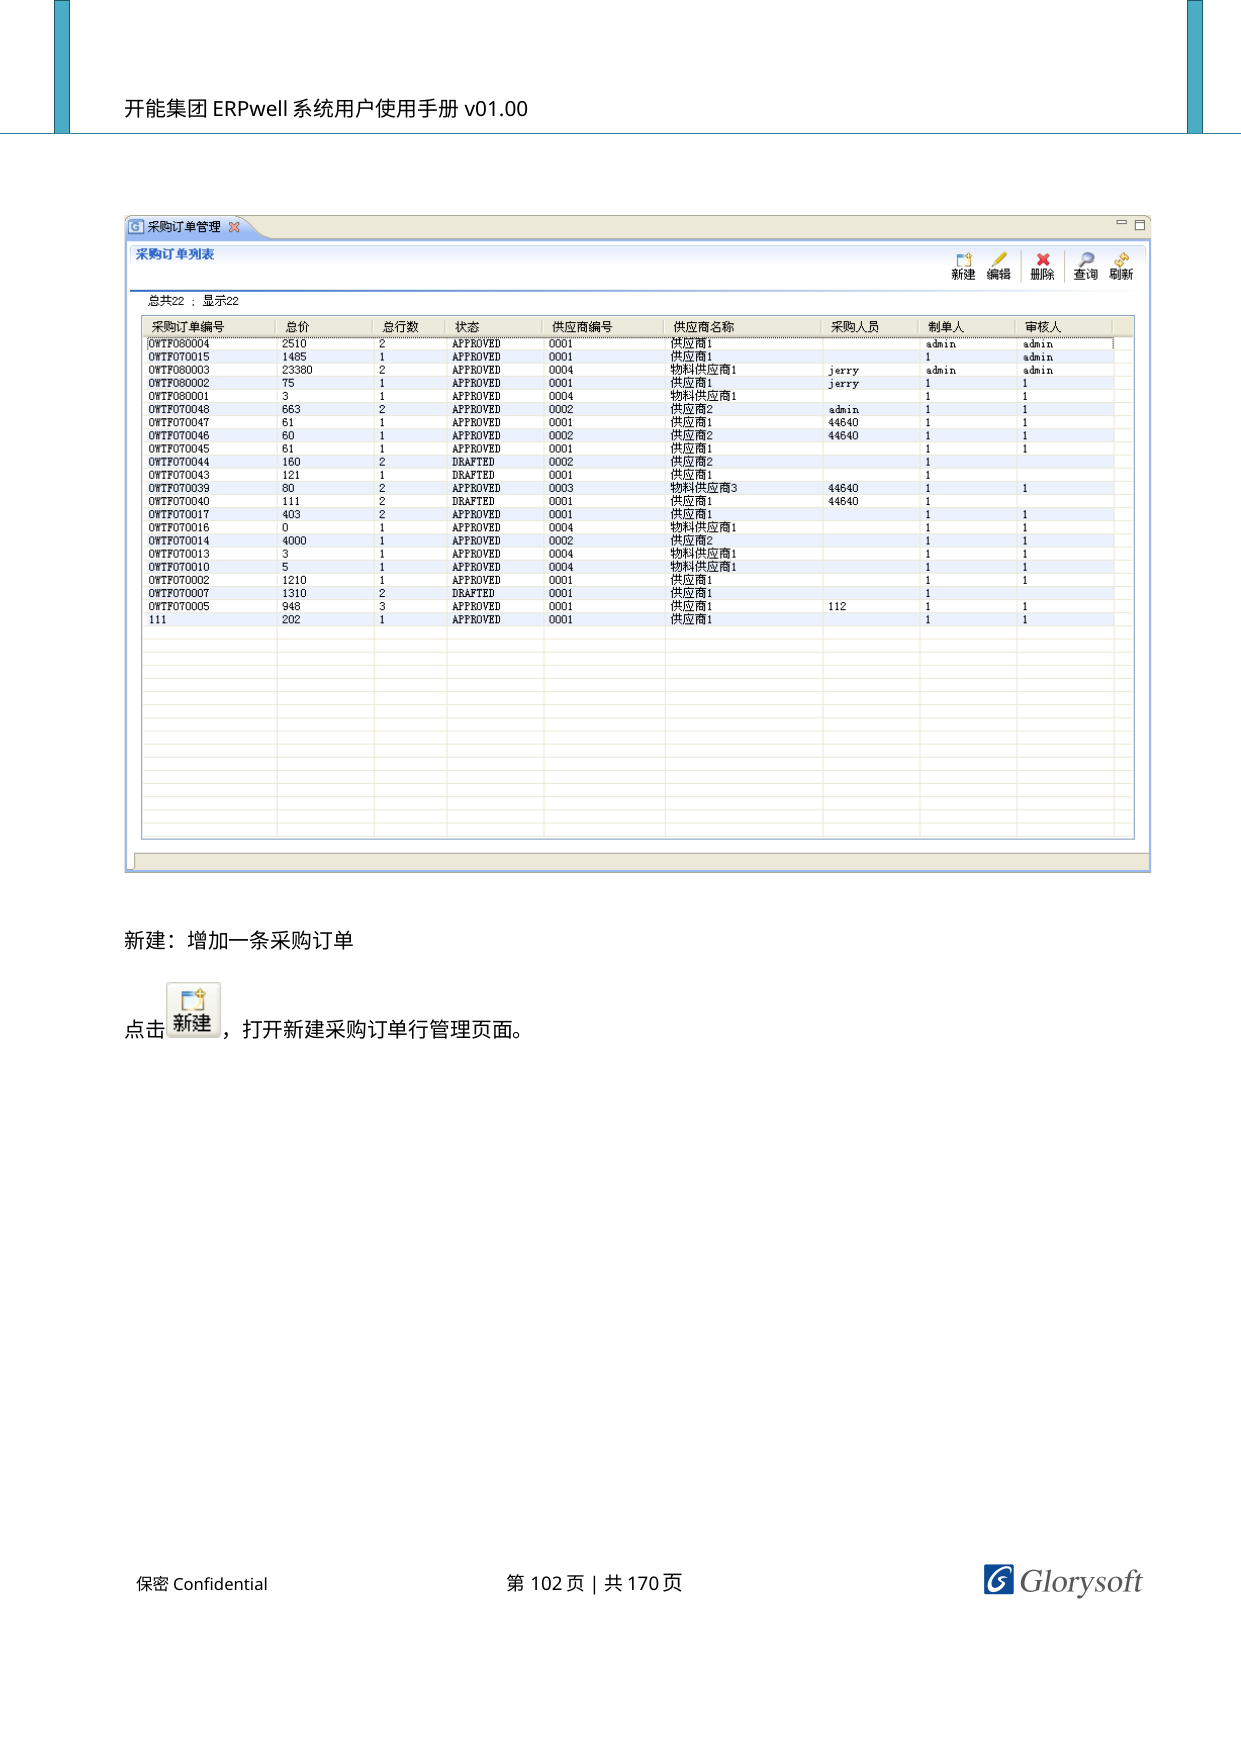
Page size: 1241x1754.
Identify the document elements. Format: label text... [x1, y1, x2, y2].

text 点击，打开新建采购订单行管理页面。 [124, 981, 1150, 1046]
picture [981, 1562, 1146, 1600]
picture [166, 982, 222, 1038]
picture [124, 215, 1152, 873]
text 新建：增加一条采购订单 [124, 923, 1150, 955]
